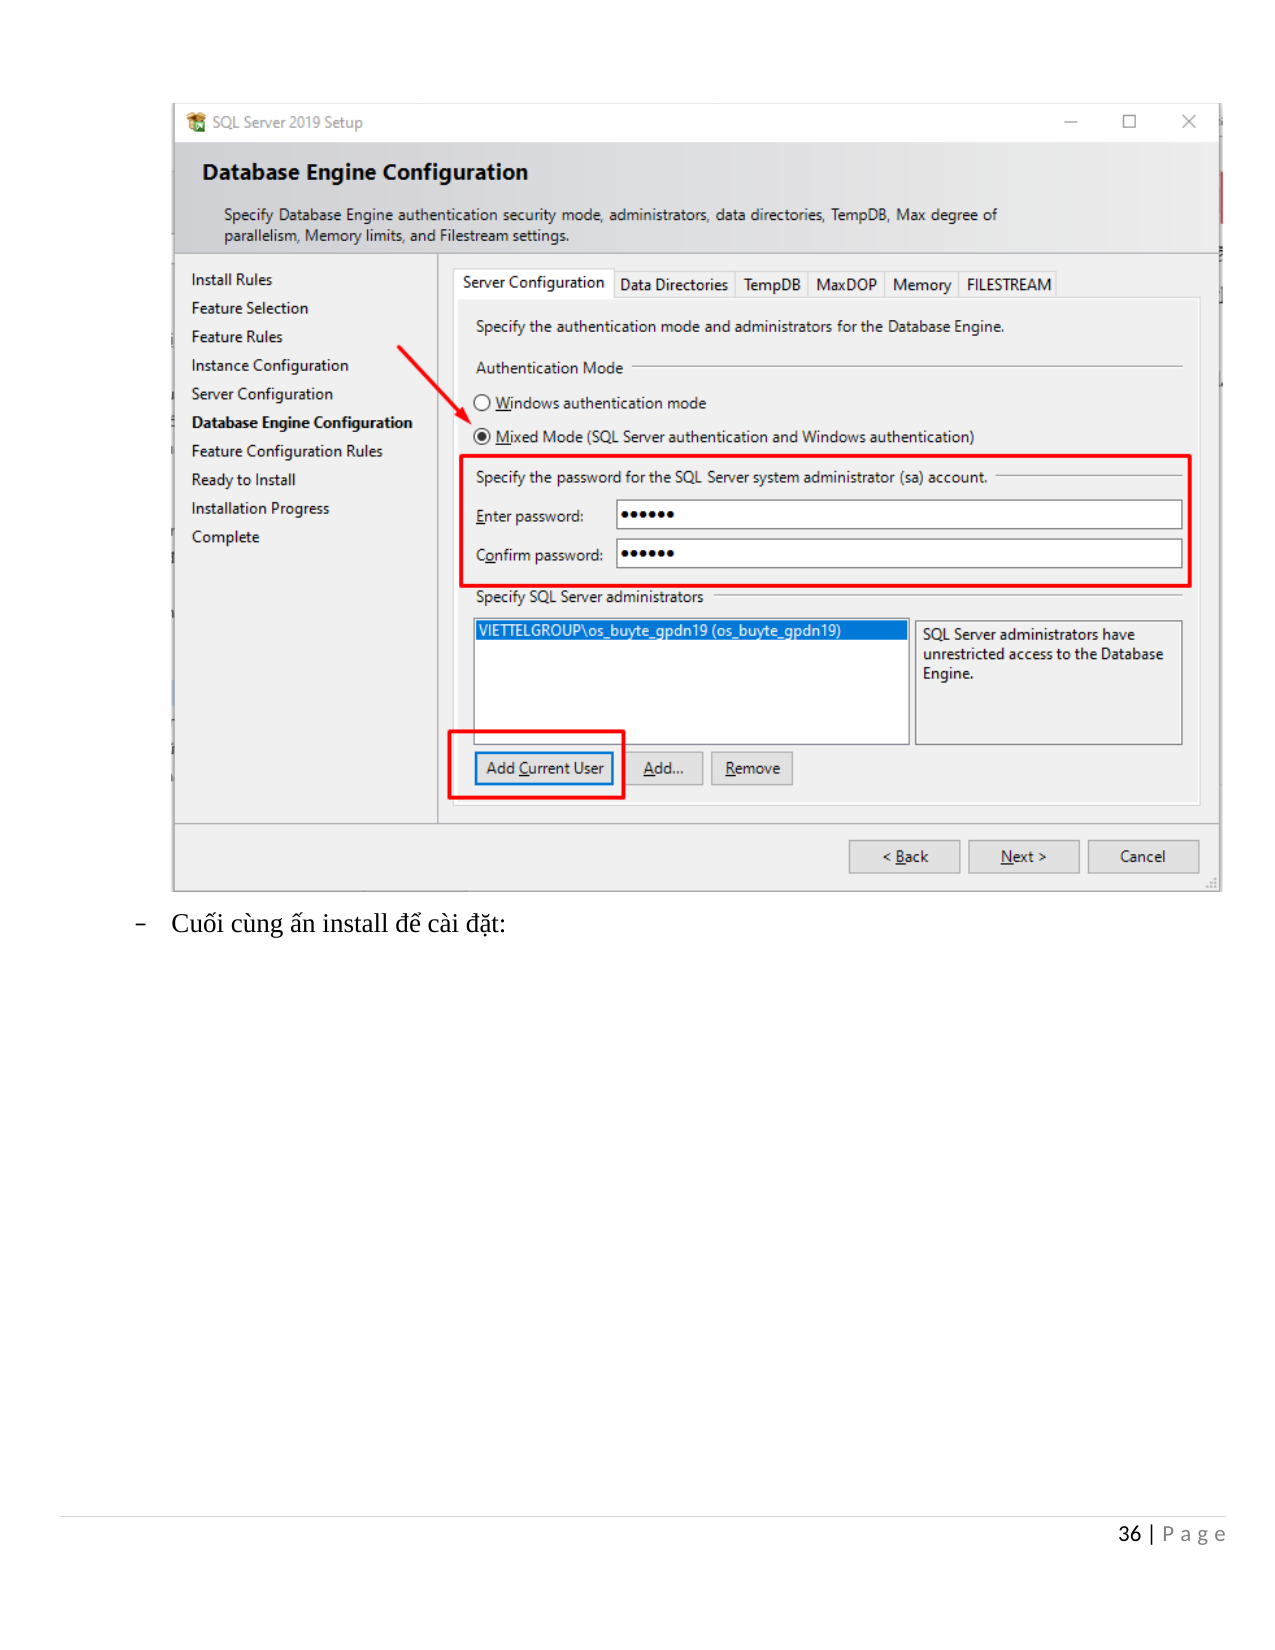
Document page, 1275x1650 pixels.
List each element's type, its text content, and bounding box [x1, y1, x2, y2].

list Cuối cùng ấn install để cài đặt: [134, 906, 1226, 939]
picture [171, 103, 1223, 892]
